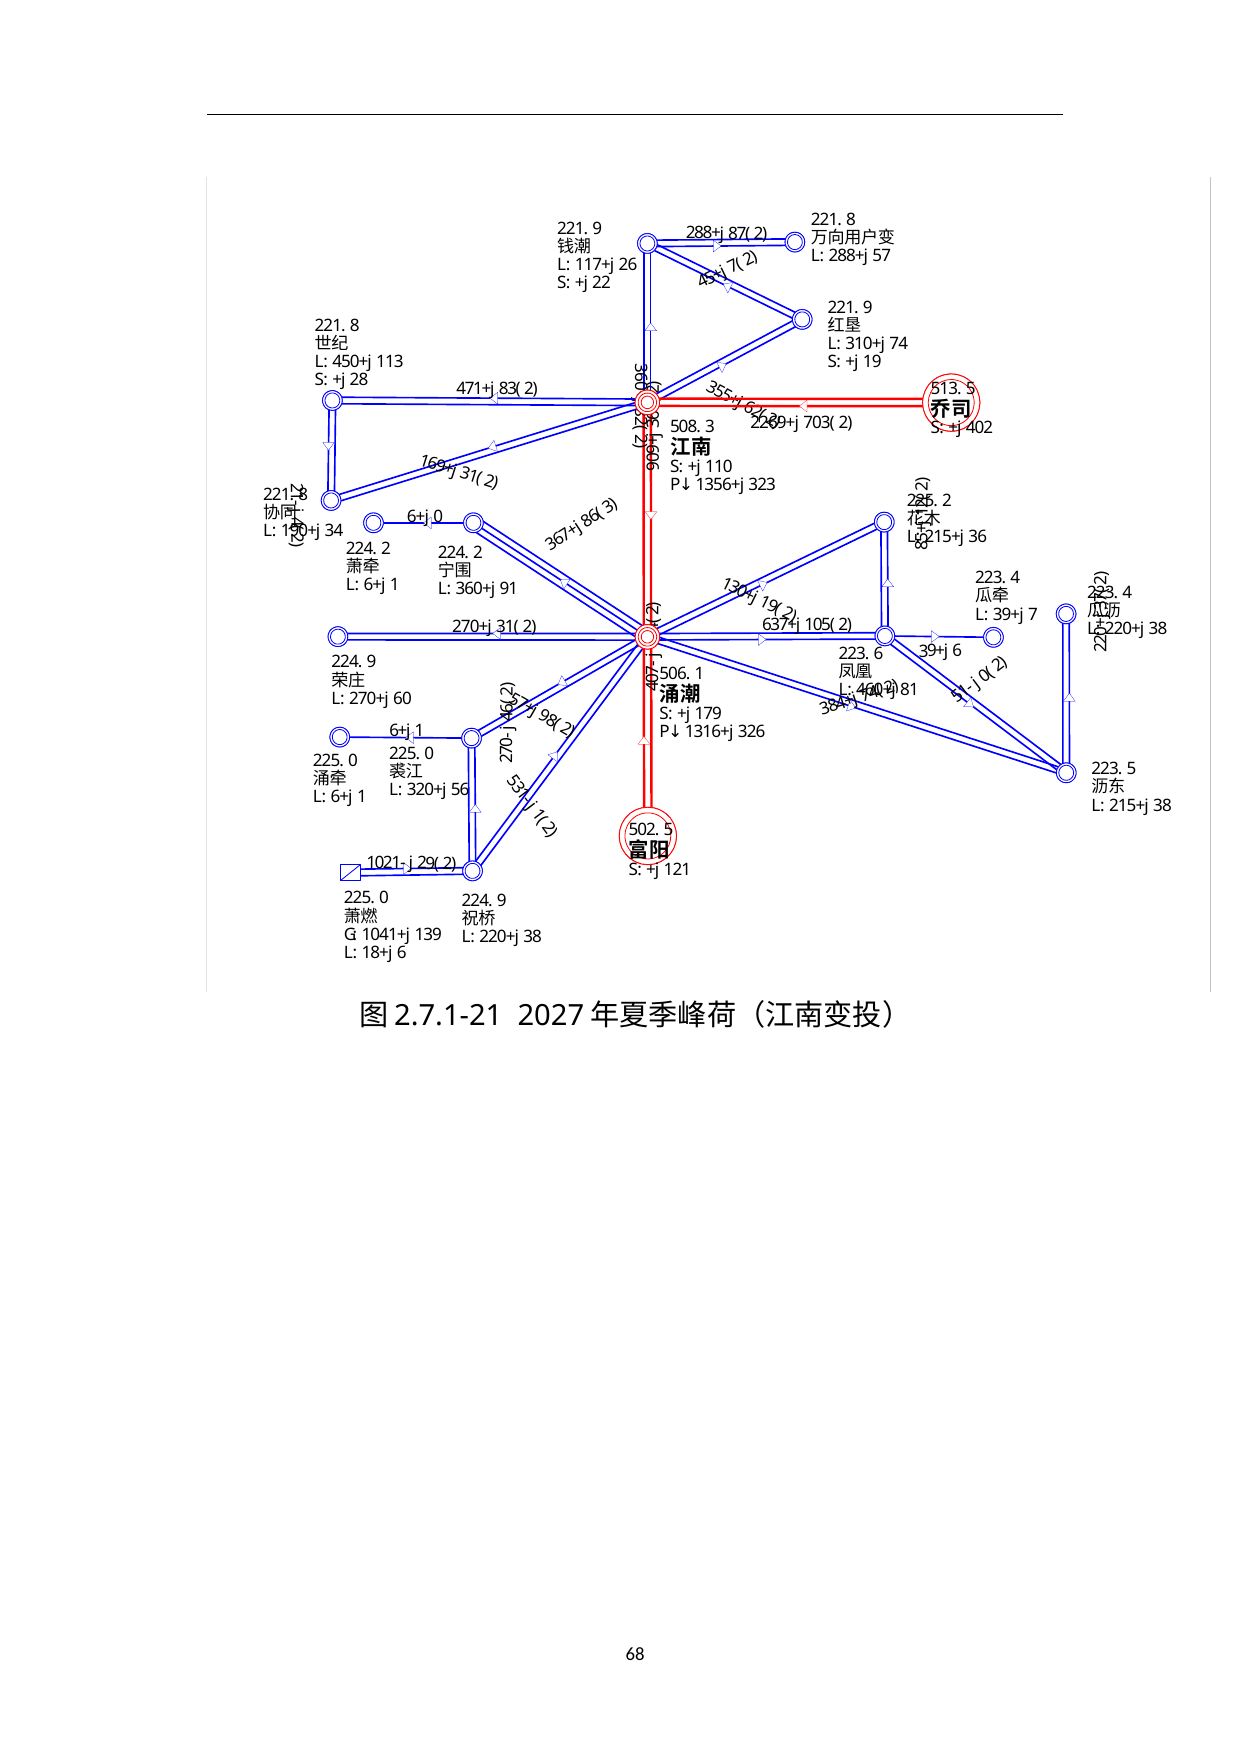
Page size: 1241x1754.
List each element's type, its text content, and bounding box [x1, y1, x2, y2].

text 图2.7.1-21 2027年夏季峰荷（江南变投） [207, 992, 1063, 1034]
